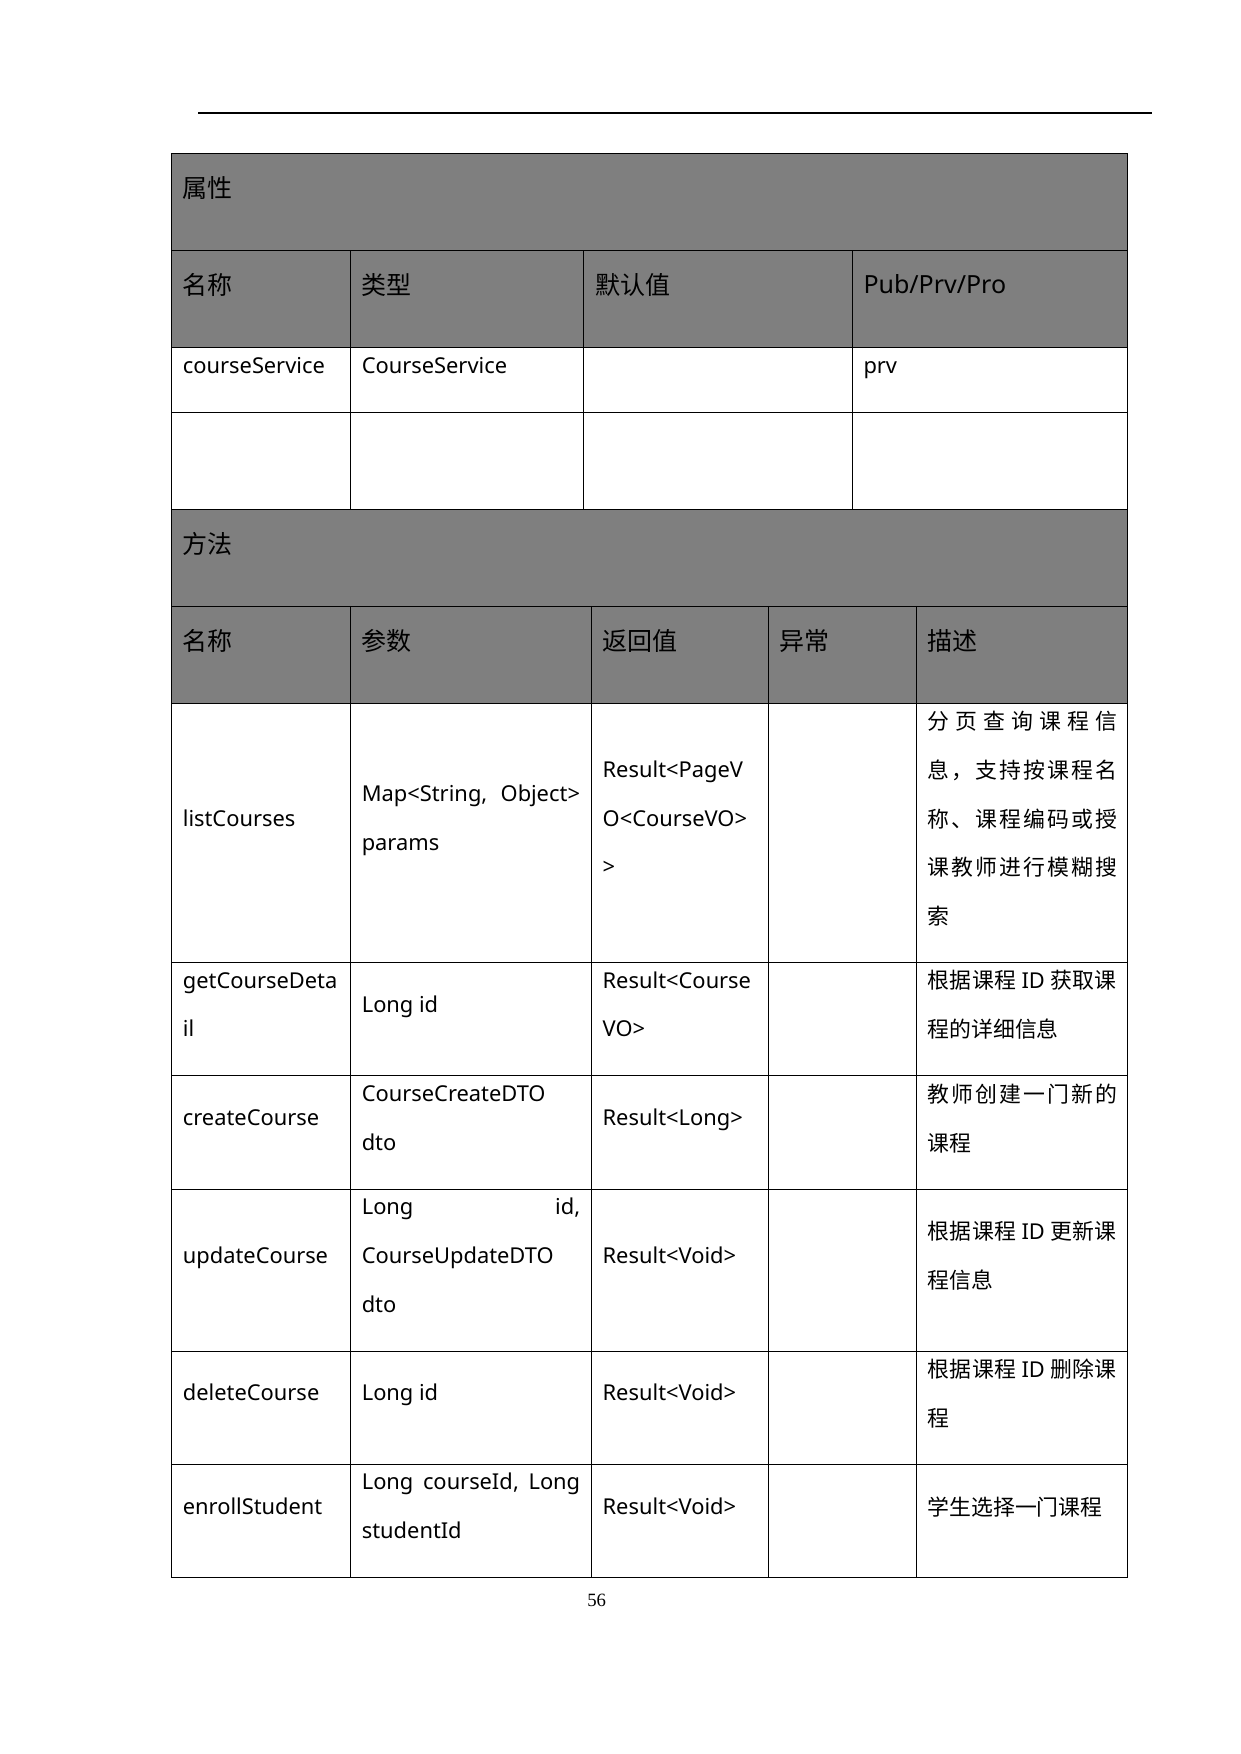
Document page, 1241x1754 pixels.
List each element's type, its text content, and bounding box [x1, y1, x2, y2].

table_cell [769, 704, 916, 962]
table_cell Result<Void> [592, 1465, 768, 1577]
table_cell [769, 1076, 916, 1189]
table_cell [769, 1465, 916, 1577]
table_cell listCourses [172, 704, 350, 962]
table_cell [351, 413, 583, 509]
table_cell 学生选择一门课程 [917, 1465, 1127, 1577]
table_cell 类型 [351, 251, 583, 347]
table_cell 教师创建一门新的课程 [917, 1076, 1127, 1189]
table_cell 名称 [172, 607, 350, 703]
table_cell Result<CourseVO> [592, 963, 768, 1075]
table_cell Map<String, Object> params [351, 704, 591, 962]
table_cell Long id, CourseUpdateDTO dto [351, 1190, 591, 1351]
table_cell [172, 413, 350, 509]
table_cell 根据课程ID删除课程 [917, 1352, 1127, 1464]
table_cell CourseCreateDTO dto [351, 1076, 591, 1189]
table_cell courseService [172, 348, 350, 412]
table_cell deleteCourse [172, 1352, 350, 1464]
table_cell [769, 1190, 916, 1351]
table_cell 名称 [172, 251, 350, 347]
table_cell updateCourse [172, 1190, 350, 1351]
table_cell Long id [351, 1352, 591, 1464]
table_cell CourseService [351, 348, 583, 412]
table_cell Pub/Prv/Pro [853, 251, 1127, 347]
table_cell [584, 348, 852, 412]
table_cell [769, 1352, 916, 1464]
table_cell 属性 [172, 154, 1127, 250]
table_cell 分页查询课程信息，支持按课程名称、课程编码或授课教师进行模糊搜索 [917, 704, 1127, 962]
table_cell 返回值 [592, 607, 768, 703]
table_cell [853, 413, 1127, 509]
table_cell [584, 413, 852, 509]
table_cell Result<Void> [592, 1352, 768, 1464]
table_cell 默认值 [584, 251, 852, 347]
table_cell 根据课程ID获取课程的详细信息 [917, 963, 1127, 1075]
table_cell 描述 [917, 607, 1127, 703]
table_cell Long id [351, 963, 591, 1075]
table_cell [769, 963, 916, 1075]
table_cell enrollStudent [172, 1465, 350, 1577]
table_cell Result<Long> [592, 1076, 768, 1189]
table_cell getCourseDetail [172, 963, 350, 1075]
table_cell 根据课程ID更新课程信息 [917, 1190, 1127, 1351]
table_cell 异常 [769, 607, 916, 703]
table_cell 方法 [172, 510, 1127, 606]
table_cell 参数 [351, 607, 591, 703]
table_cell Result<Void> [592, 1190, 768, 1351]
table_cell prv [853, 348, 1127, 412]
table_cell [351, 1465, 591, 1577]
table_cell createCourse [172, 1076, 350, 1189]
table_cell Result<PageVO<CourseVO>> [592, 704, 768, 962]
